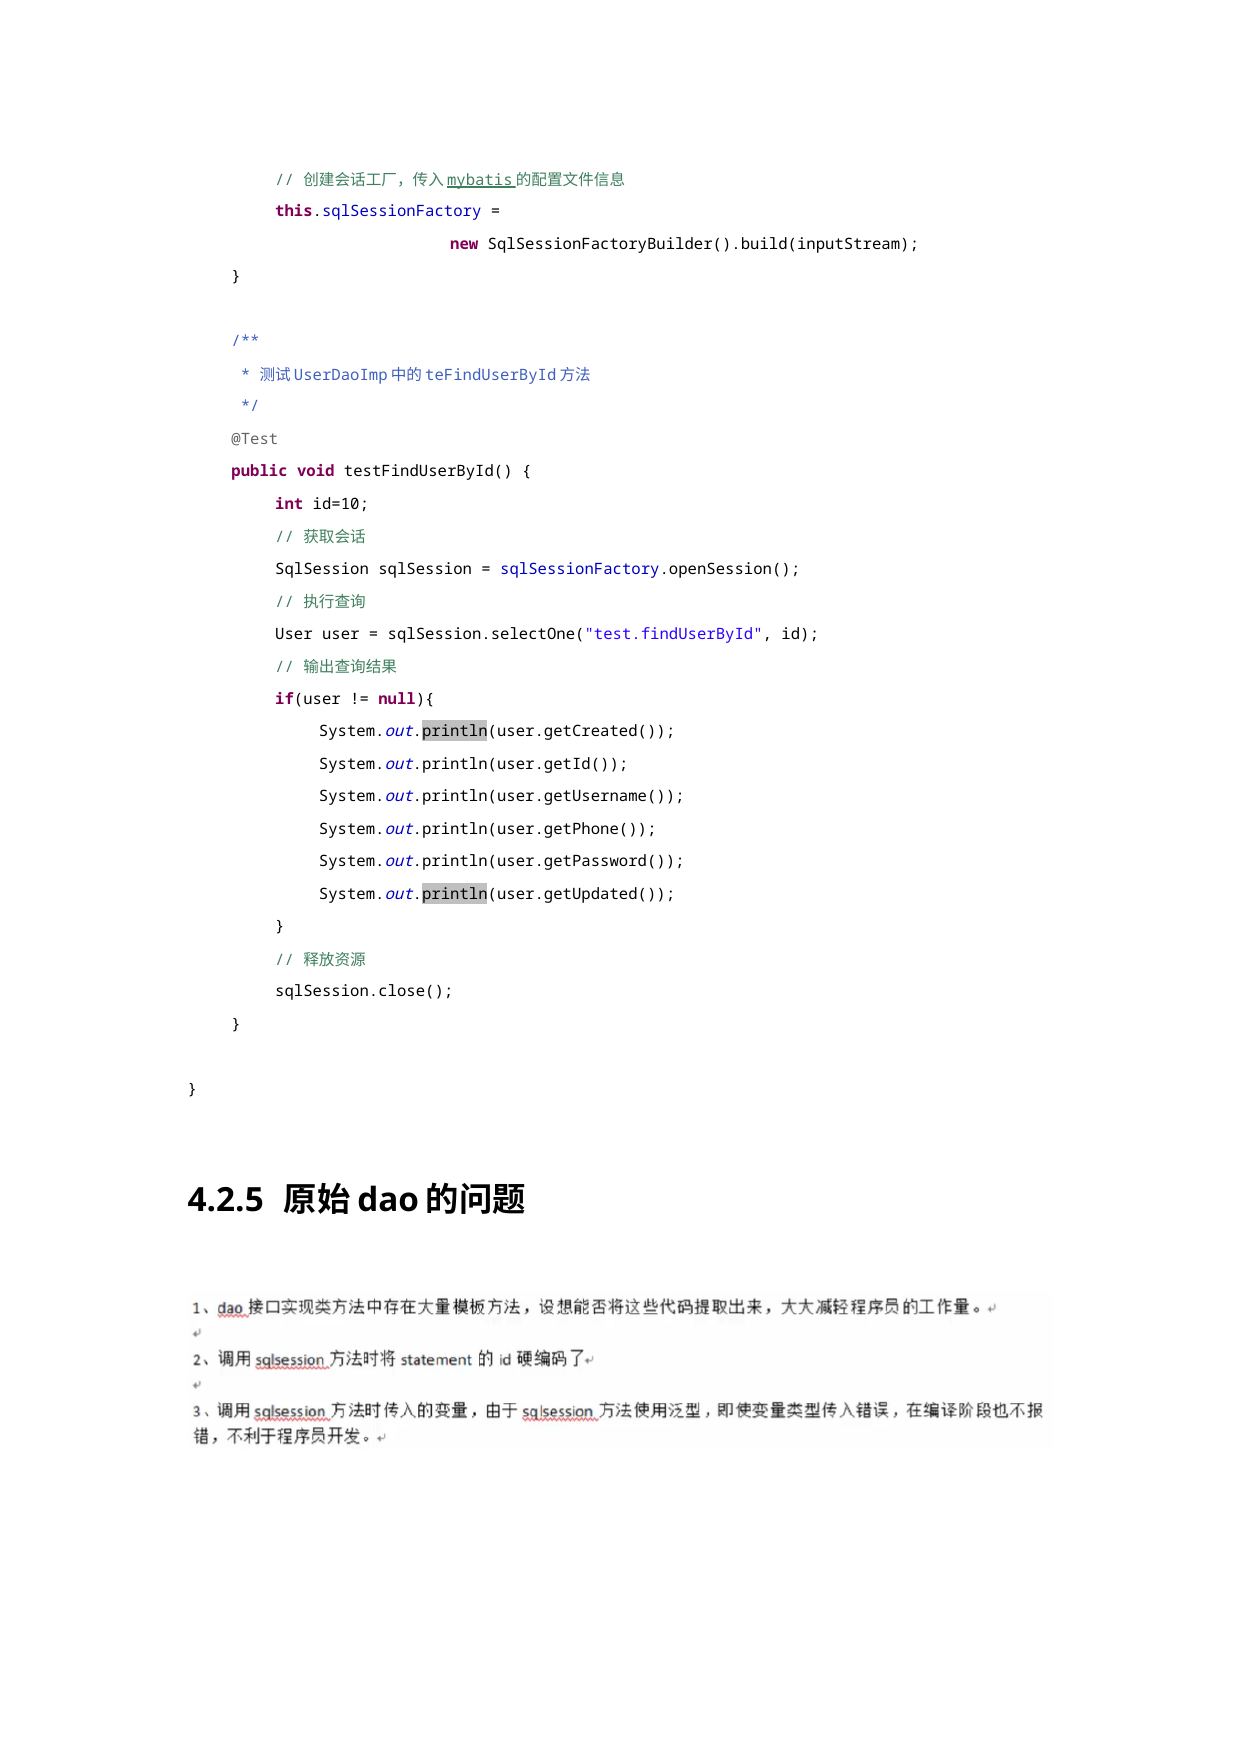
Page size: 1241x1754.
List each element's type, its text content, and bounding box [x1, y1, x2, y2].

text * 测试UserDaoImp中的teFindUserById方法 [187, 357, 1053, 389]
text SqlSession sqlSession = sqlSessionFactory.openSession(); [187, 552, 1053, 584]
text // 创建会话工厂，传入mybatis的配置文件信息 [187, 162, 1053, 194]
text sqlSession.close(); [187, 974, 1053, 1007]
text // 获取会话 [187, 519, 1053, 552]
text } [187, 1007, 1053, 1039]
text System.out.println(user.getCreated()); [187, 714, 1053, 747]
subtitle 原始dao的问题 [187, 1164, 1053, 1229]
text /** [187, 324, 1053, 357]
text System.out.println(user.getPhone()); [187, 812, 1053, 844]
text System.out.println(user.getUsername()); [187, 779, 1053, 812]
text */ [187, 389, 1053, 422]
text } [187, 1072, 1053, 1104]
text // 输出查询结果 [187, 649, 1053, 682]
text public void testFindUserById() { [187, 454, 1053, 487]
text } [187, 259, 1053, 292]
text this.sqlSessionFactory = [187, 194, 1053, 227]
text System.out.println(user.getId()); [187, 747, 1053, 779]
text @Test [187, 422, 1053, 454]
text } [187, 909, 1053, 942]
text new SqlSessionFactoryBuilder().build(inputStream); [187, 227, 1053, 259]
text // 执行查询 [187, 584, 1053, 617]
text if(user != null){ [187, 682, 1053, 714]
text System.out.println(user.getPassword()); [187, 844, 1053, 877]
text int id=10; [187, 487, 1053, 519]
text System.out.println(user.getUpdated()); [187, 877, 1053, 909]
text // 释放资源 [187, 942, 1053, 974]
picture [187, 1291, 1053, 1449]
text User user = sqlSession.selectOne("test.findUserById", id); [187, 617, 1053, 649]
